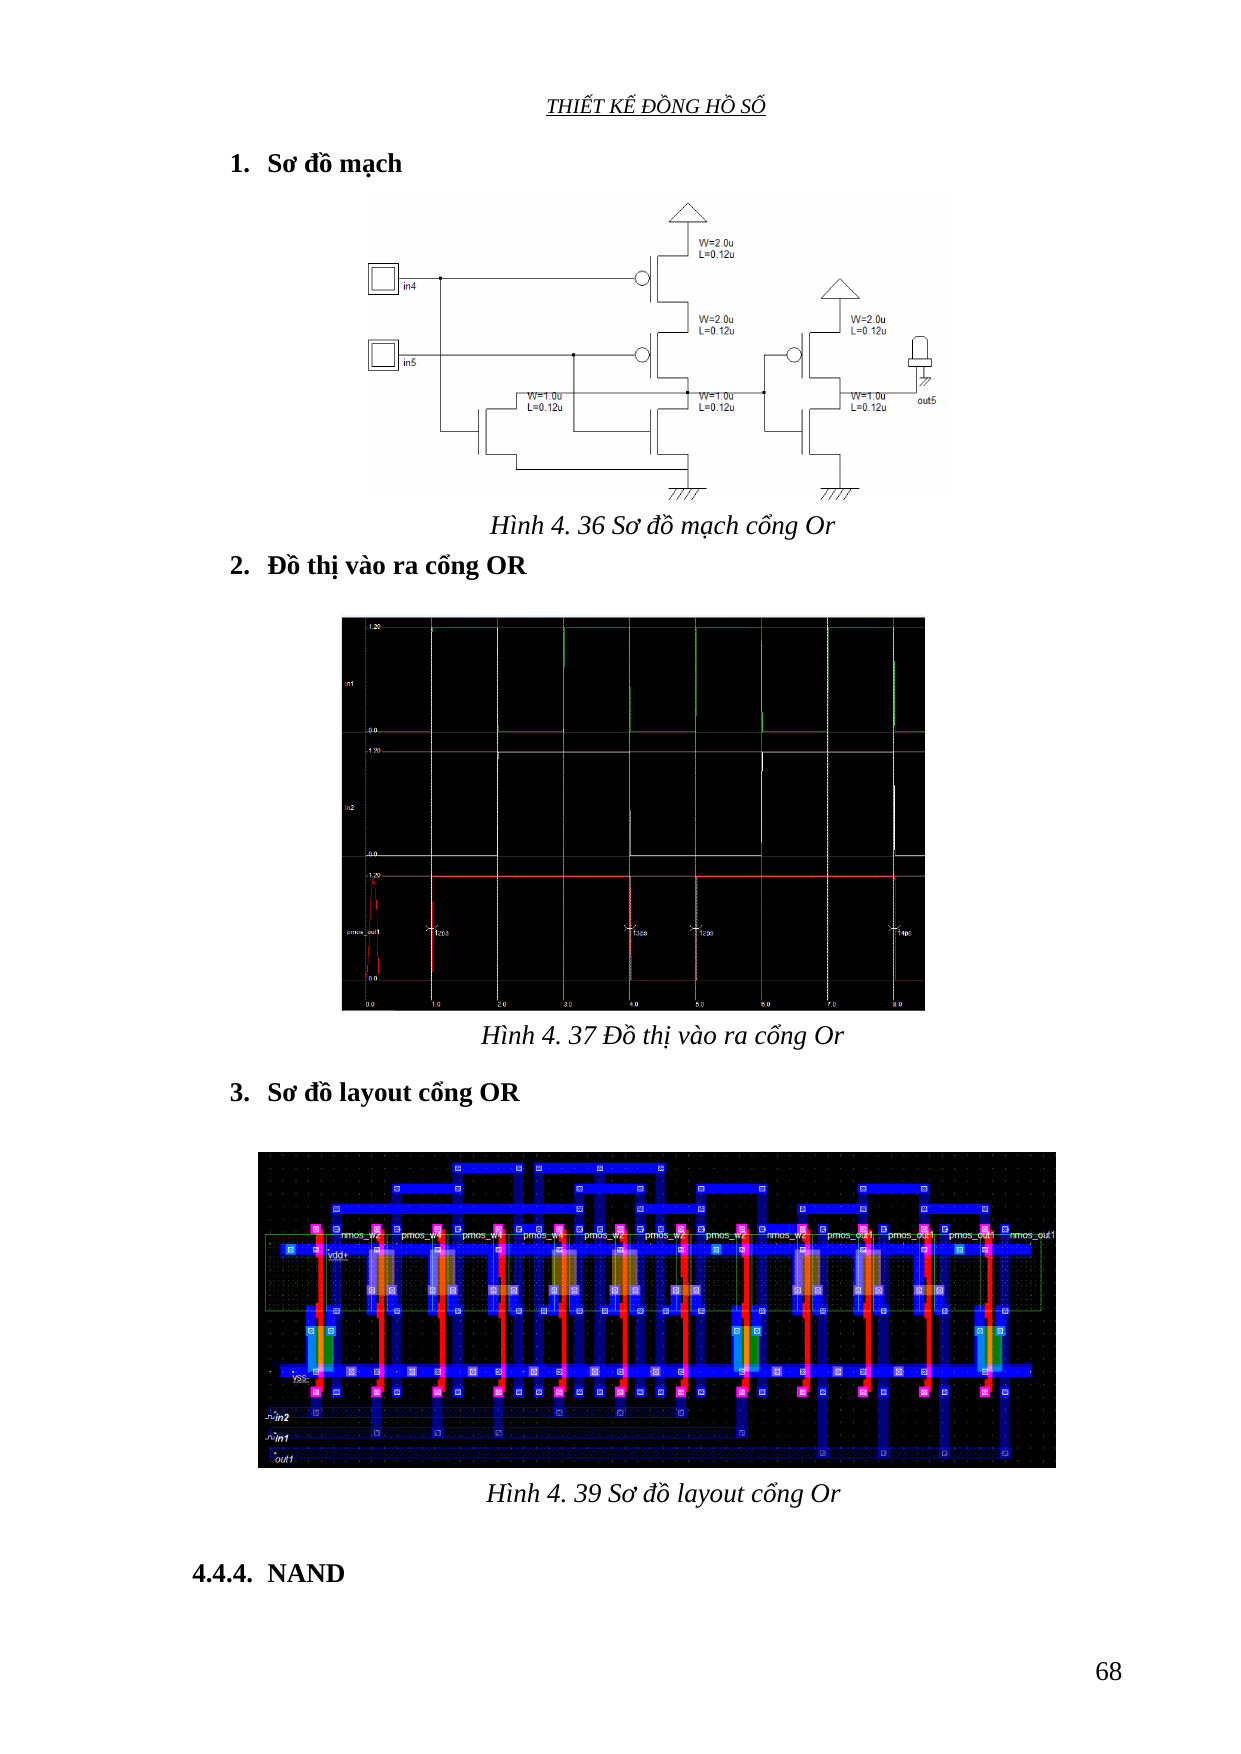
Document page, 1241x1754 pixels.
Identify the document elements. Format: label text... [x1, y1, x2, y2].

list NAND [192, 1557, 1122, 1588]
picture [341, 615, 925, 1011]
picture [258, 1152, 1056, 1468]
picture [365, 191, 949, 500]
list Sơ đồ mạch [229, 148, 1122, 179]
